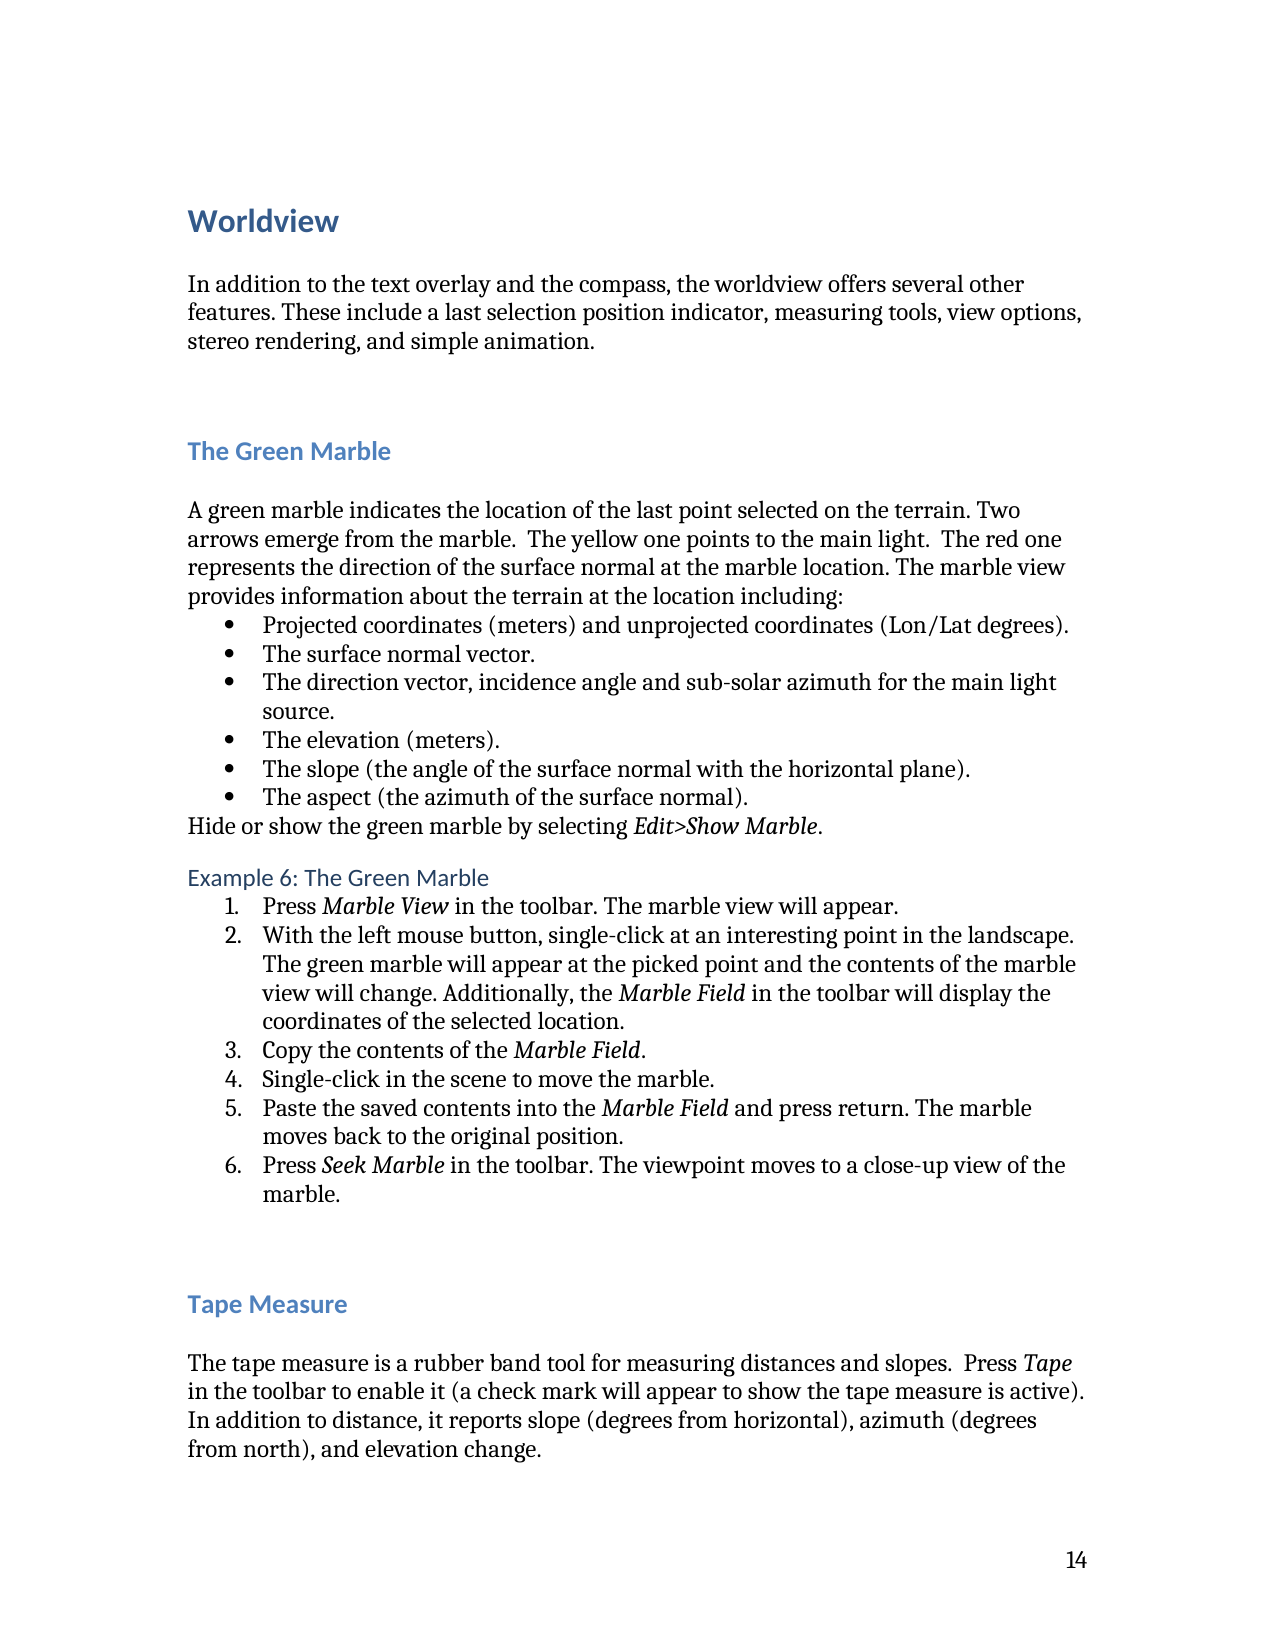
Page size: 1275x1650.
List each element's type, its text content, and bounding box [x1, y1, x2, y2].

text The tape measure is a rubber band tool for measuring distances and slopes. Press Tape in the toolbar to enable it (a check mark will appear to show the tape measure is active). In addition to distance, it reports slope (degrees from horizontal), azimuth (degrees from north), and elevation change. [187, 1348, 1087, 1463]
text A green marble indicates the location of the last point selected on the terrain. Two arrows emerge from the marble. The yellow one points to the main light. The red one represents the direction of the surface normal at the marble location. The marble view provides information about the terrain at the location including: [187, 496, 1087, 611]
list Projected coordinates (meters) and unprojected coordinates (Lon/Lat degrees). [225, 611, 1087, 639]
text In addition to the text overlay and the compass, the worldview offers several other features. These include a last selection position indicator, measuring tools, view options, stereo rendering, and simple animation. [187, 269, 1087, 356]
subtitle Example 6: The Green Marble [187, 862, 1087, 892]
list Single-click in the scene to move the marble. [225, 1065, 1087, 1093]
text Hide or show the green marble by selecting Edit>Show Marble. [187, 812, 1087, 841]
list Press Marble View in the toolbar. The marble view will appear. [225, 892, 1087, 921]
list With the left mouse button, single-click at an interesting point in the landscape. The green marble will appear at the picked point and the contents of the marble view will change. Additionally, the Marble Field in the toolbar will display the coordinates of the selected location. [225, 921, 1087, 1036]
subtitle Tape Measure [187, 1287, 1087, 1320]
list Press Seek Marble in the toolbar. The viewpoint moves to a close-up view of the marble. [225, 1151, 1087, 1208]
list The aspect (the azimuth of the surface normal). [225, 783, 1087, 812]
list Paste the saved contents into the Marble Field and press return. The marble moves back to the original position. [225, 1093, 1087, 1151]
list The surface normal vector. [225, 639, 1087, 668]
list The direction vector, incidence angle and sub-solar azimuth for the main light source. [225, 668, 1087, 726]
subtitle The Green Marble [187, 434, 1087, 467]
list The slope (the angle of the surface normal with the horizontal plane). [225, 754, 1087, 783]
list The elevation (meters). [225, 726, 1087, 754]
list Copy the contents of the Marble Field. [225, 1036, 1087, 1065]
subtitle Worldview [187, 200, 1087, 241]
